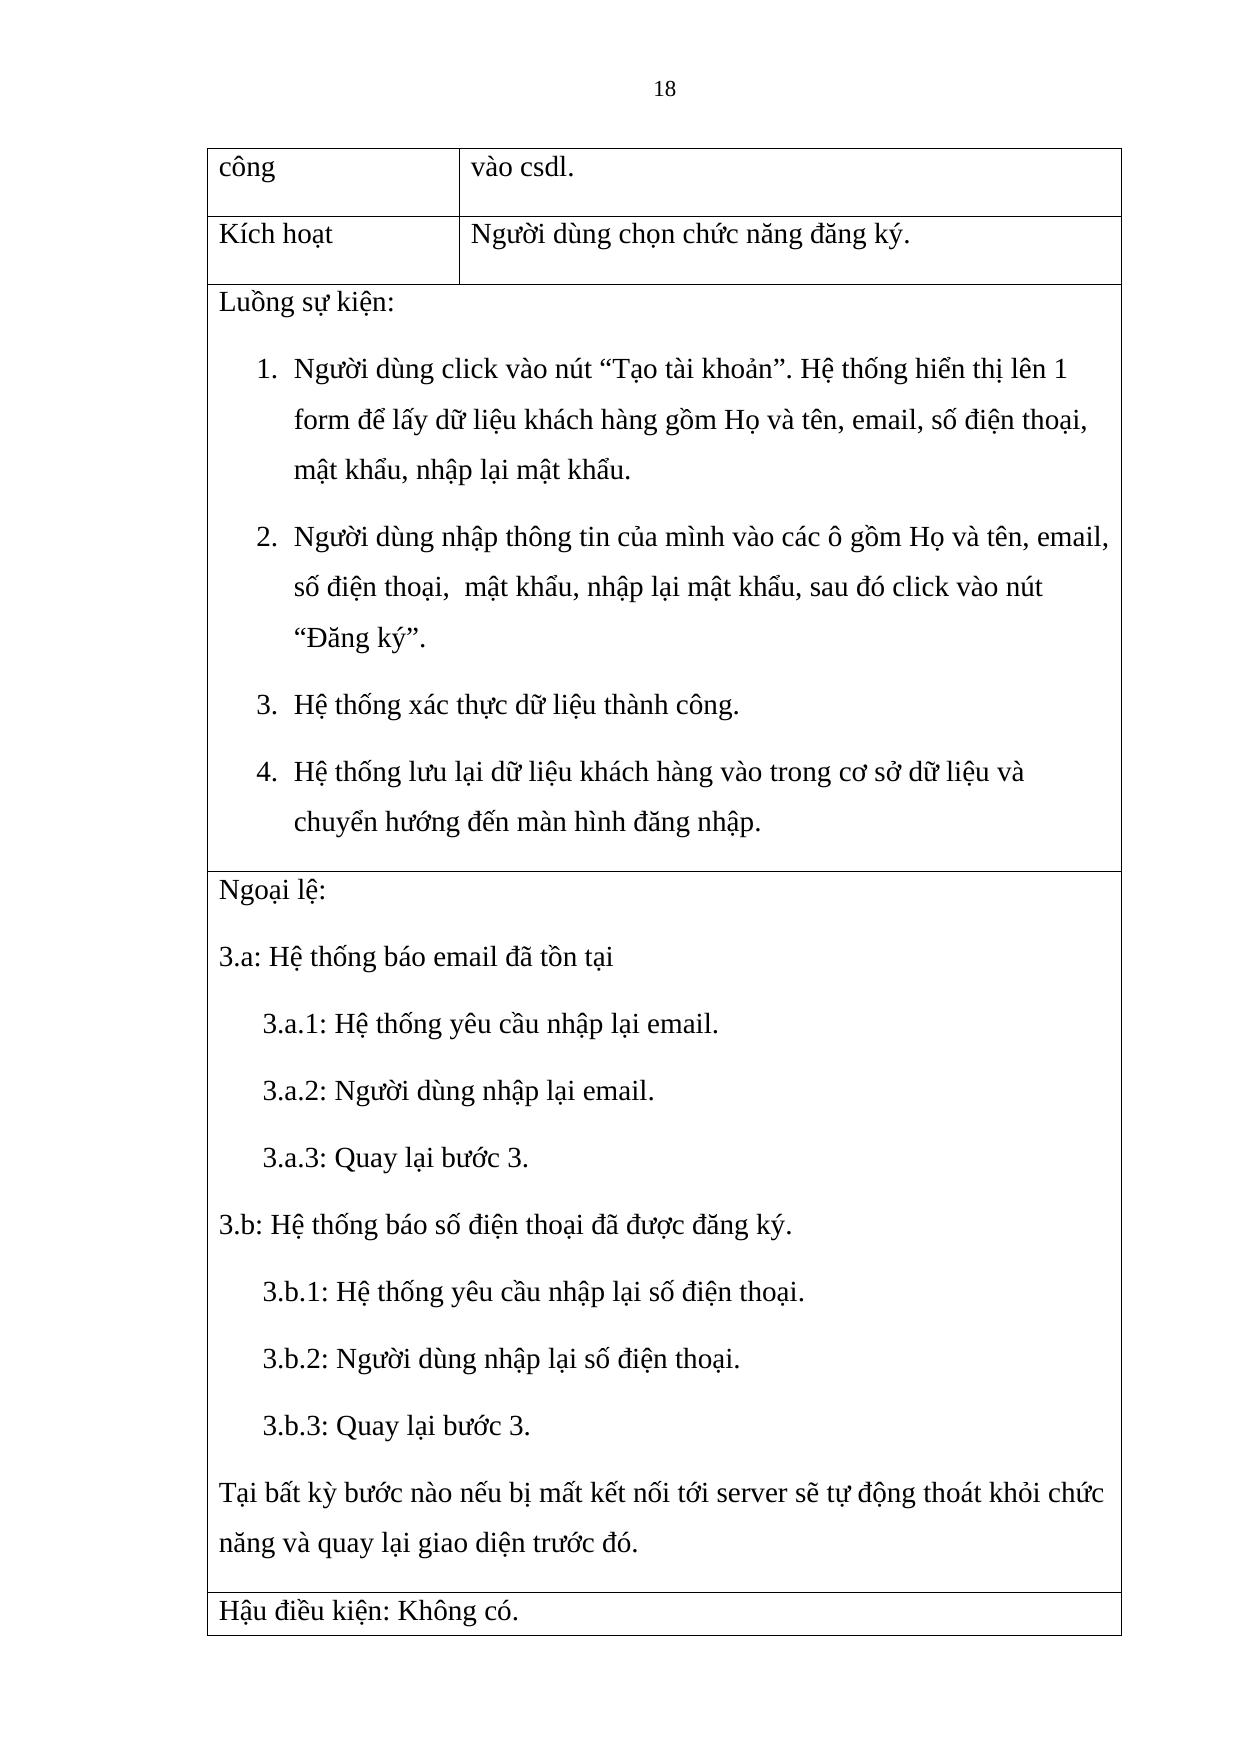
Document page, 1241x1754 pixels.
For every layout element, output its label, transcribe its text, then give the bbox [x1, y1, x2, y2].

table_cell Người dùng chọn chức năng đăng ký. [460, 217, 1121, 283]
table_cell Ngoại lệ: 3.a: Hệ thống báo email đã tồn tại 3.a.1: Hệ thống yêu cầu nhập lại email. 3.a.2: Người dùng nhập lại email. 3.a.3: Quay lại bước 3. 3.b: Hệ thống báo số điện thoại đã được đăng ký. 3.b.1: Hệ thống yêu cầu nhập lại số điện thoại. 3.b.2: Người dùng nhập lại số điện thoại. 3.b.3: Quay lại bước 3. Tại bất kỳ bước nào nếu bị mất kết nối tới server sẽ tự động thoát khỏi chức năng và quay lại giao diện trước đó. [208, 872, 1121, 1592]
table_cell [208, 1593, 1121, 1635]
table_cell Đảm bảo thành công [208, 149, 459, 216]
table_cell Luồng sự kiện: Người dùng click vào nút “Tạo tài khoản”. Hệ thống hiển thị lên 1 form để lấy dữ liệu khách hàng gồm Họ và tên, email, số điện thoại, mật khẩu, nhập lại mật khẩu. Người dùng nhập thông tin của mình vào các ô gồm Họ và tên, email, số điện thoại, mật khẩu, nhập lại mật khẩu, sau đó click vào nút “Đăng ký”. Hệ thống xác thực dữ liệu thành công. Hệ thống lưu lại dữ liệu khách hàng vào trong cơ sở dữ liệu và chuyển hướng đến màn hình đăng nhập. [208, 285, 1121, 871]
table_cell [460, 149, 1121, 216]
table_cell Kích hoạt [208, 217, 459, 283]
